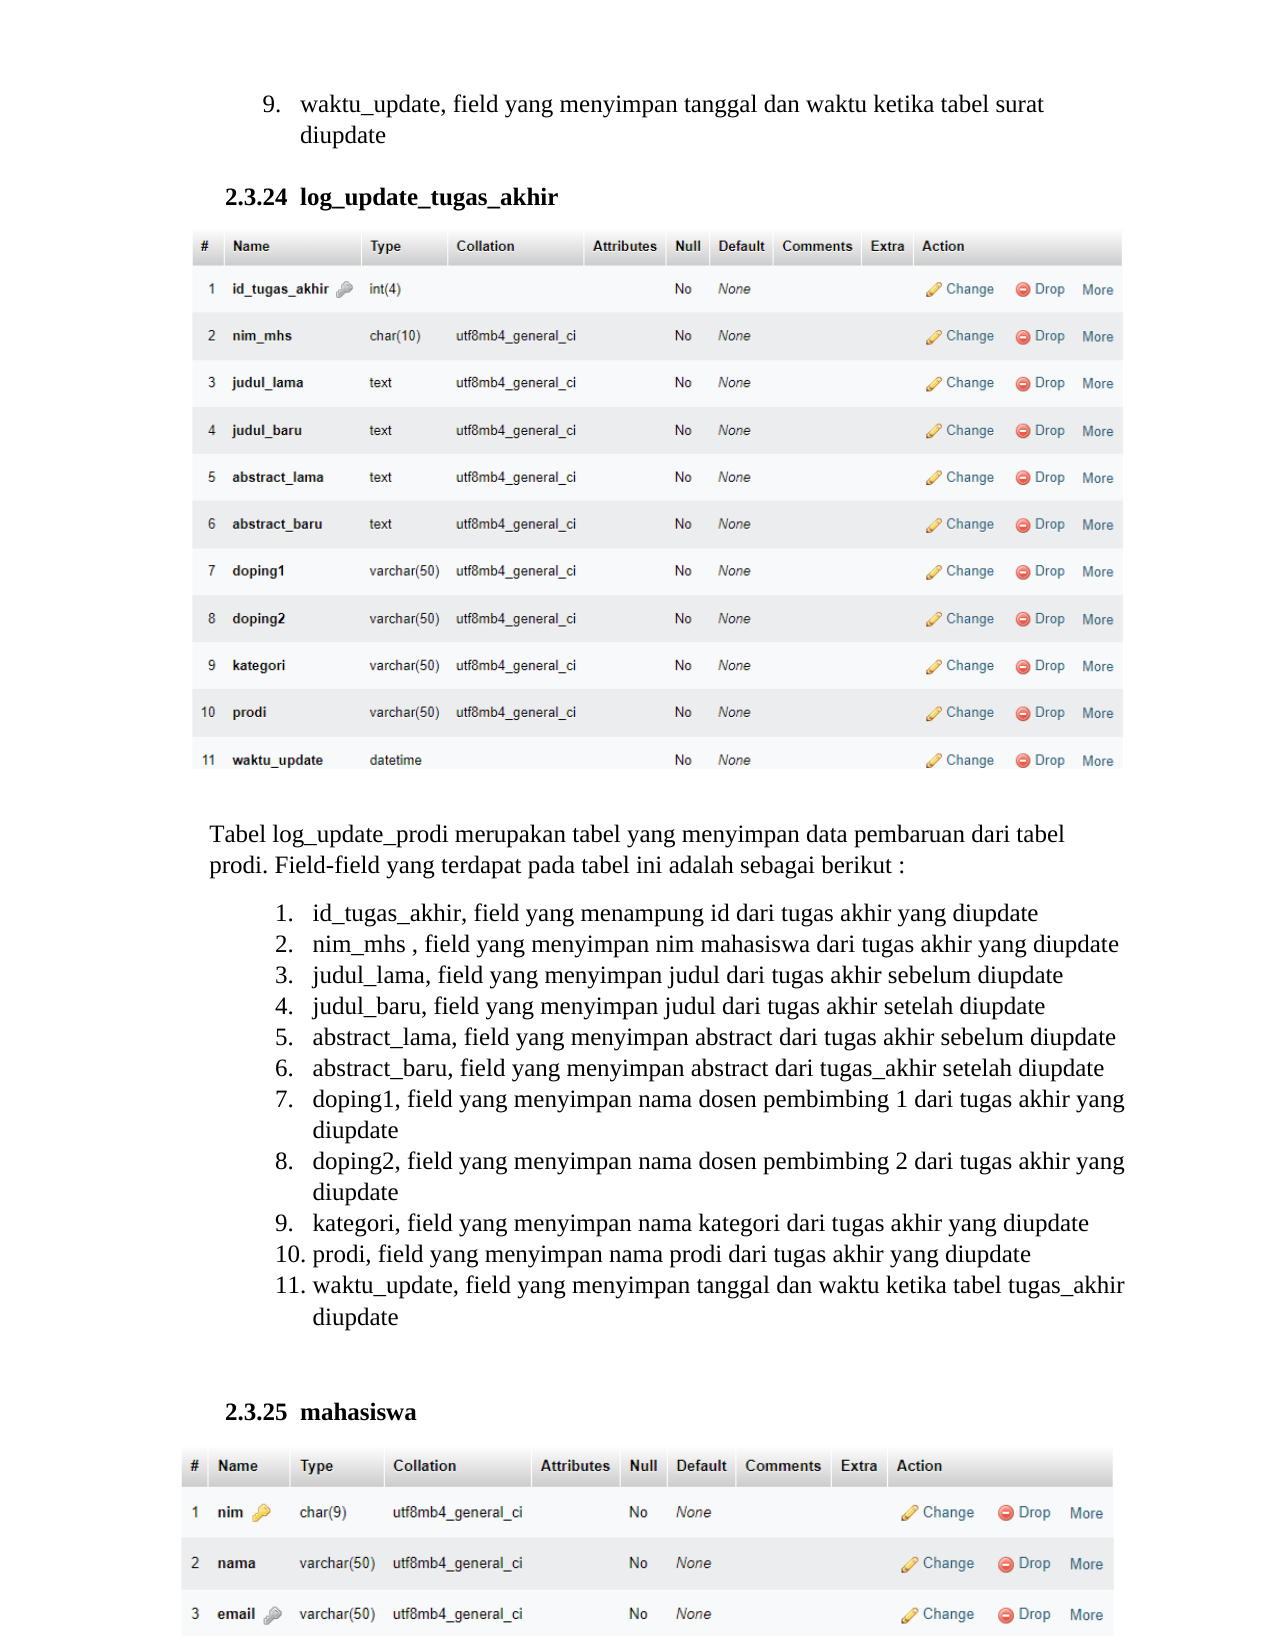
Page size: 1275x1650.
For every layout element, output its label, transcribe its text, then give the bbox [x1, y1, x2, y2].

list judul_lama, field yang menyimpan judul dari tugas akhir sebelum diupdate [275, 960, 1125, 989]
list waktu_update, field yang menyimpan tanggal dan waktu ketika tabel tugas_akhir diupdate [275, 1271, 1125, 1330]
list abstract_lama, field yang menyimpan abstract dari tugas akhir sebelum diupdate [275, 1022, 1125, 1051]
list waktu_update, field yang menyimpan tanggal dan waktu ketika tabel surat diupdate [262, 89, 1125, 148]
picture [181, 1444, 1114, 1636]
list log_update_tugas_akhir [225, 182, 1125, 211]
list prodi, field yang menyimpan nama prodi dari tugas akhir yang diupdate [275, 1239, 1125, 1268]
text Tabel log_update_prodi merupakan tabel yang menyimpan data pembaruan dari tabel prodi. Field-field yang terdapat pada tabel ini adalah sebagai berikut : [209, 819, 1125, 879]
list judul_baru, field yang menyimpan judul dari tugas akhir setelah diupdate [275, 991, 1125, 1020]
list id_tugas_akhir, field yang menampung id dari tugas akhir yang diupdate [275, 898, 1125, 927]
picture [192, 225, 1125, 769]
list abstract_baru, field yang menyimpan abstract dari tugas_akhir setelah diupdate [275, 1053, 1125, 1082]
list nim_mhs , field yang menyimpan nim mahasiswa dari tugas akhir yang diupdate [275, 929, 1125, 958]
list doping1, field yang menyimpan nama dosen pembimbing 1 dari tugas akhir yang diupdate [275, 1084, 1125, 1144]
list kategori, field yang menyimpan nama kategori dari tugas akhir yang diupdate [275, 1208, 1125, 1237]
list mahasiswa [225, 1397, 1125, 1426]
list doping2, field yang menyimpan nama dosen pembimbing 2 dari tugas akhir yang diupdate [275, 1146, 1125, 1206]
